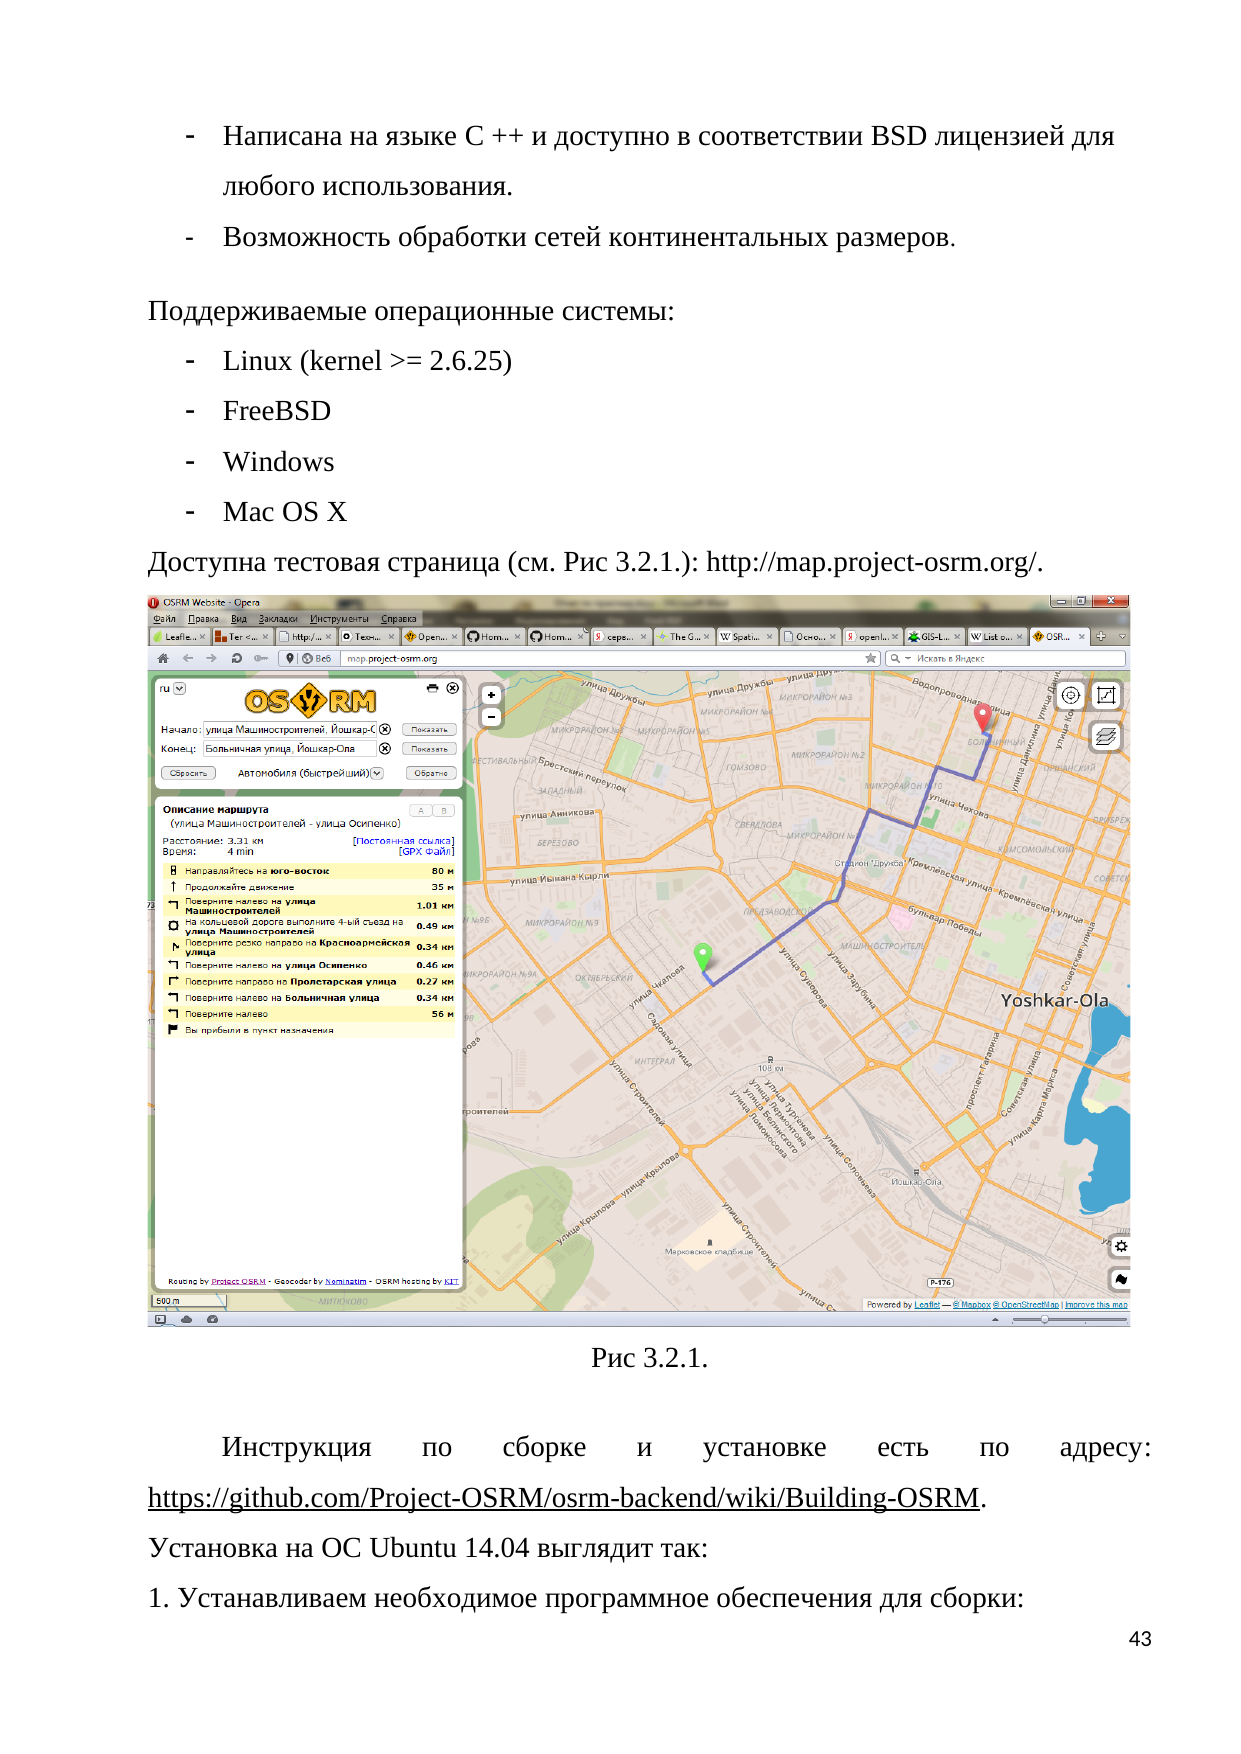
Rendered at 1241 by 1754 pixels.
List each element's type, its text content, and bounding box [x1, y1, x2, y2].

list Написана на языке C ++ и доступно в соответствии BSD лицензией для любого использования. [185, 118, 1152, 202]
text Поддерживаемые операционные системы: [148, 293, 1152, 326]
text Доступна тестовая страница (см. Рис 3.2.1.): http://map.project-osrm.org/. [148, 544, 1152, 578]
picture [147, 595, 1131, 1327]
text Рис 3.2.1. [148, 1340, 1152, 1416]
text Инструкция по сборке и установке есть по адресу: https://github.com/Project-OSRM/osrm-backend/wiki/Building-OSRM. [148, 1429, 1152, 1513]
list Mac OS X [185, 494, 1152, 528]
text Установка на ОС Ubuntu 14.04 выглядит так: [148, 1530, 1152, 1564]
list Windows [185, 444, 1152, 477]
list Linux (kernel >= 2.6.25) [185, 343, 1152, 377]
list Возможность обработки сетей континентальных размеров. [185, 219, 1152, 252]
text 1. Устанавливаем необходимое программное обеспечения для сборки: [148, 1581, 1152, 1614]
list FreeBSD [185, 393, 1152, 427]
